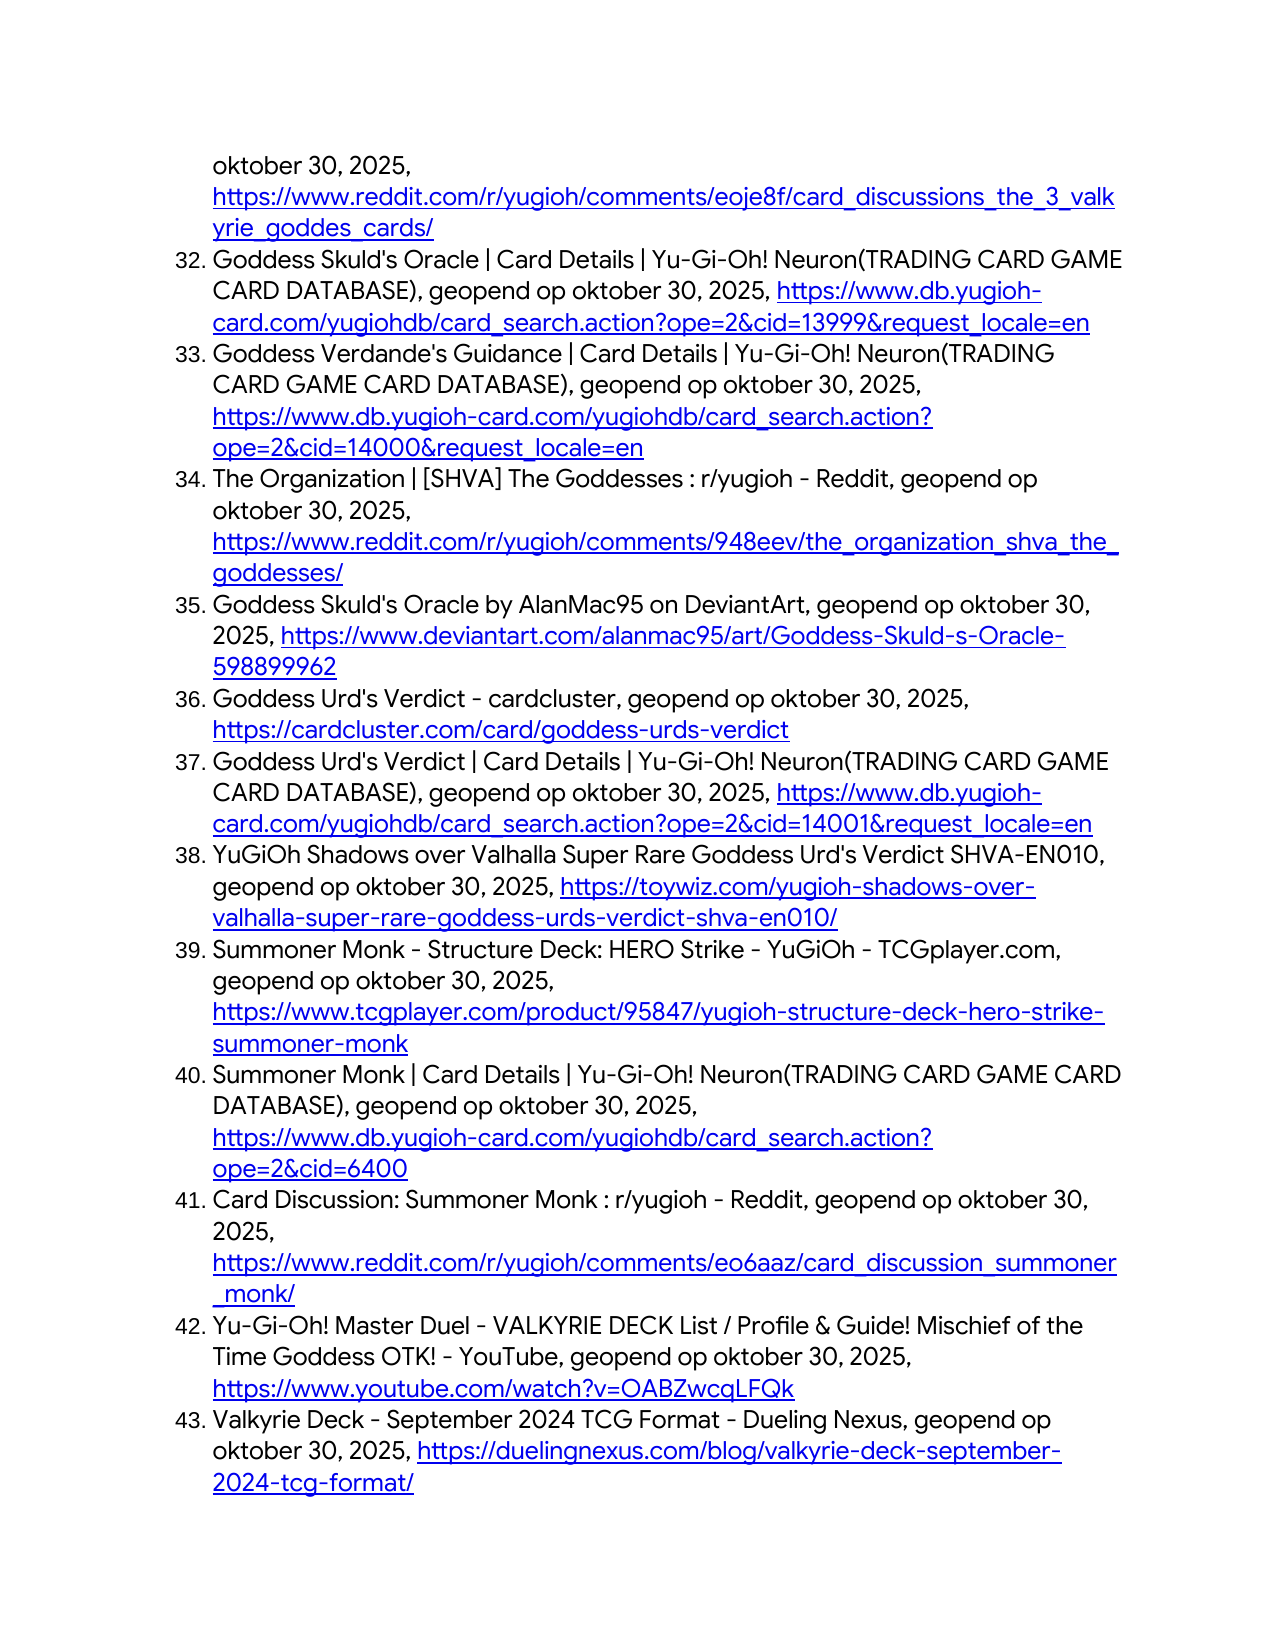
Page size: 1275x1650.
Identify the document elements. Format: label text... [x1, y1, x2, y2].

list Goddess Skuld's Oracle | Card Details | Yu-Gi-Oh! Neuron(TRADING CARD GAME CARD DATABASE), geopend op oktober 30, 2025, https://www.db.yugioh-card.com/yugiohdb/card_search.action?ope=2&cid=13999&request_locale=en [175, 244, 1125, 338]
list Card Discussion: Summoner Monk : r/yugioh - Reddit, geopend op oktober 30, 2025, https://www.reddit.com/r/yugioh/comments/eo6aaz/card_discussion_summoner_monk/ [175, 1185, 1125, 1310]
list The Organization | [SHVA] The Goddesses : r/yugioh - Reddit, geopend op oktober 30, 2025, https://www.reddit.com/r/yugioh/comments/948eev/the_organization_shva_the_goddesses/ [175, 463, 1125, 589]
list Valkyrie Deck - September 2024 TCG Format - Dueling Nexus, geopend op oktober 30, 2025, https://duelingnexus.com/blog/valkyrie-deck-september-2024-tcg-format/ [175, 1404, 1125, 1498]
list Goddess Verdande's Guidance | Card Details | Yu-Gi-Oh! Neuron(TRADING CARD GAME CARD DATABASE), geopend op oktober 30, 2025, https://www.db.yugioh-card.com/yugiohdb/card_search.action?ope=2&cid=14000&request_locale=en [175, 338, 1125, 463]
list YuGiOh Shadows over Valhalla Super Rare Goddess Urd's Verdict SHVA-EN010, geopend op oktober 30, 2025, https://toywiz.com/yugioh-shadows-over-valhalla-super-rare-goddess-urds-verdict-shva-en010/ [175, 840, 1125, 934]
list Summoner Monk - Structure Deck: HERO Strike - YuGiOh - TCGplayer.com, geopend op oktober 30, 2025, https://www.tcgplayer.com/product/95847/yugioh-structure-deck-hero-strike-summoner-monk [175, 934, 1125, 1059]
list Goddess Urd's Verdict - cardcluster, geopend op oktober 30, 2025, https://cardcluster.com/card/goddess-urds-verdict [175, 683, 1125, 746]
list Goddess Urd's Verdict | Card Details | Yu-Gi-Oh! Neuron(TRADING CARD GAME CARD DATABASE), geopend op oktober 30, 2025, https://www.db.yugioh-card.com/yugiohdb/card_search.action?ope=2&cid=14001&request_locale=en [175, 746, 1125, 840]
list Summoner Monk | Card Details | Yu-Gi-Oh! Neuron(TRADING CARD GAME CARD DATABASE), geopend op oktober 30, 2025, https://www.db.yugioh-card.com/yugiohdb/card_search.action?ope=2&cid=6400 [175, 1059, 1125, 1185]
list Yu-Gi-Oh! Master Duel - VALKYRIE DECK List / Profile & Guide! Mischief of the Time Goddess OTK! - YouTube, geopend op oktober 30, 2025, https://www.youtube.com/watch?v=OABZwcqLFQk [175, 1310, 1125, 1404]
list Goddess Skuld's Oracle by AlanMac95 on DeviantArt, geopend op oktober 30, 2025, https://www.deviantart.com/alanmac95/art/Goddess-Skuld-s-Oracle-598899962 [175, 589, 1125, 683]
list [175, 150, 1125, 244]
